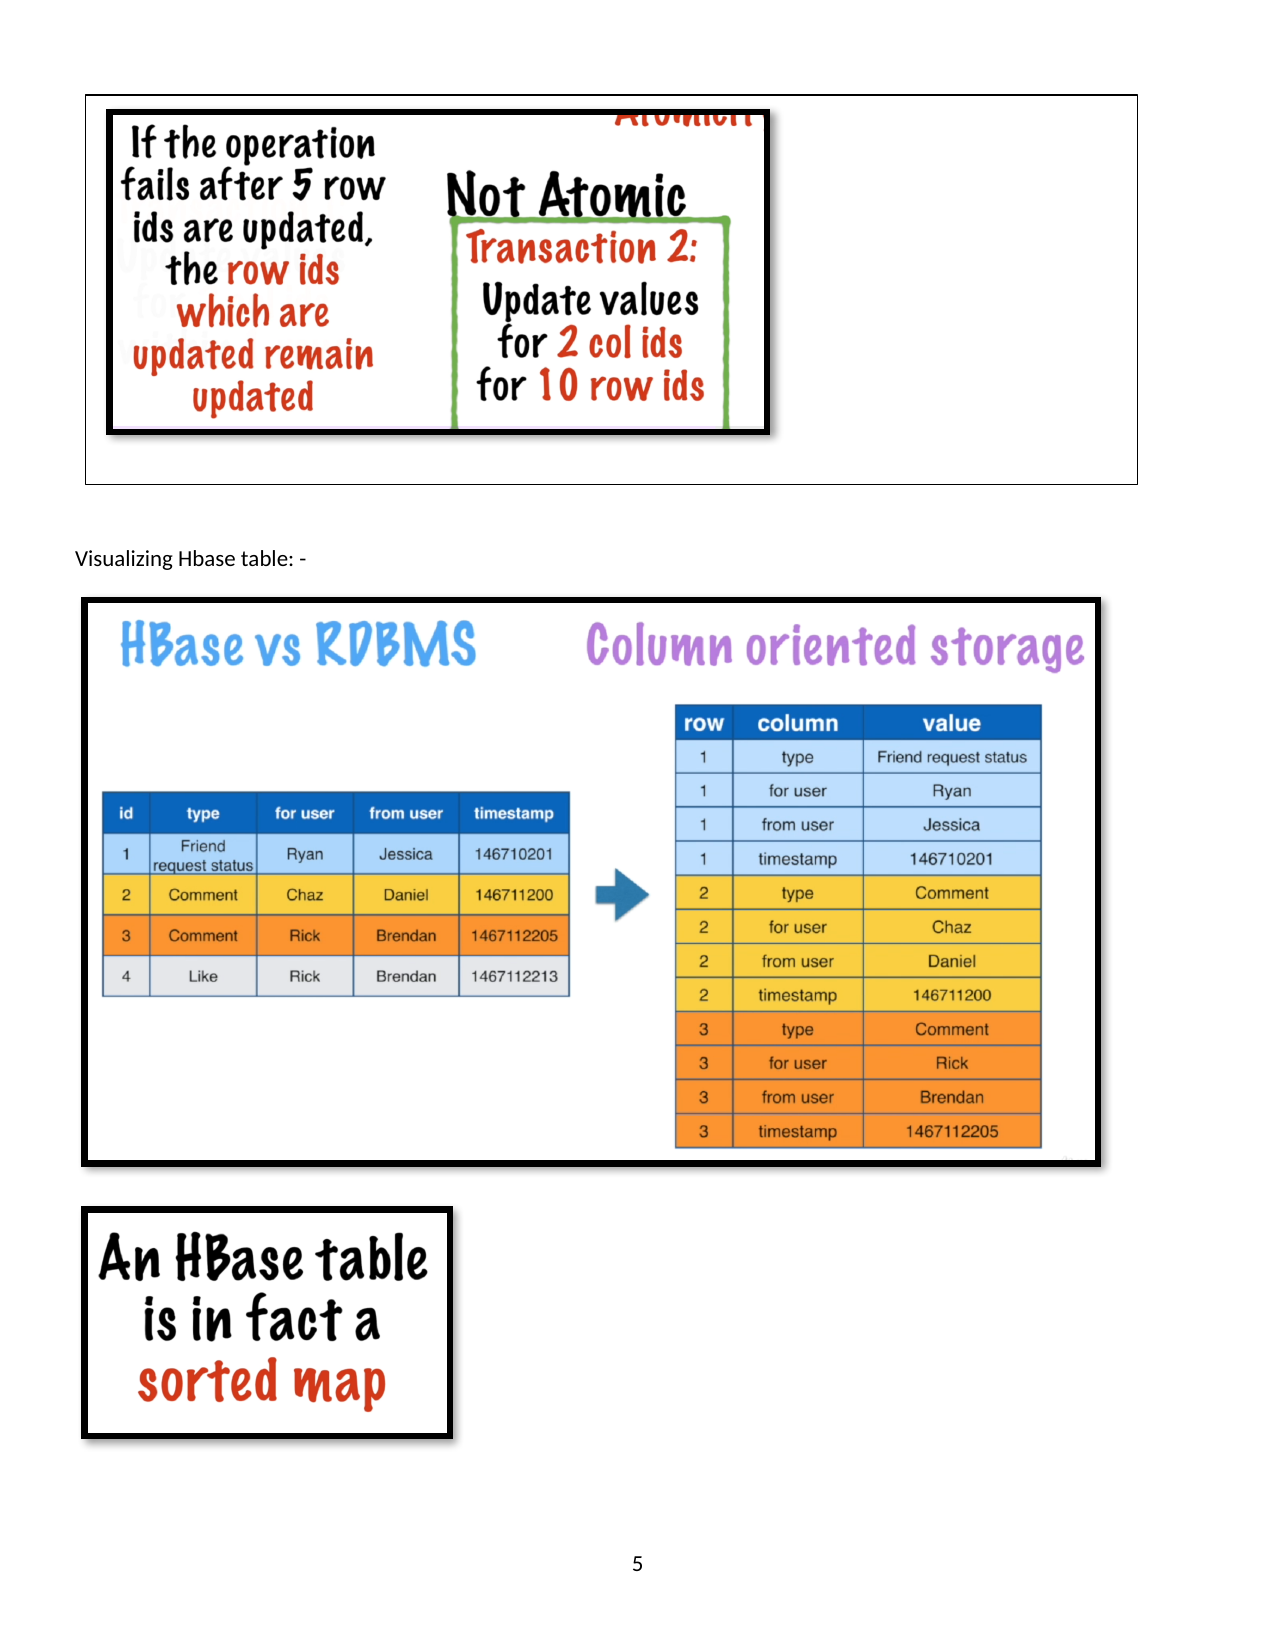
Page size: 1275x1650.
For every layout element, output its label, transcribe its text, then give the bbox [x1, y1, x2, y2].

picture [88, 1213, 447, 1433]
picture [88, 603, 1095, 1160]
text Visualizing Hbase table: - [75, 544, 1200, 572]
picture [113, 115, 764, 429]
